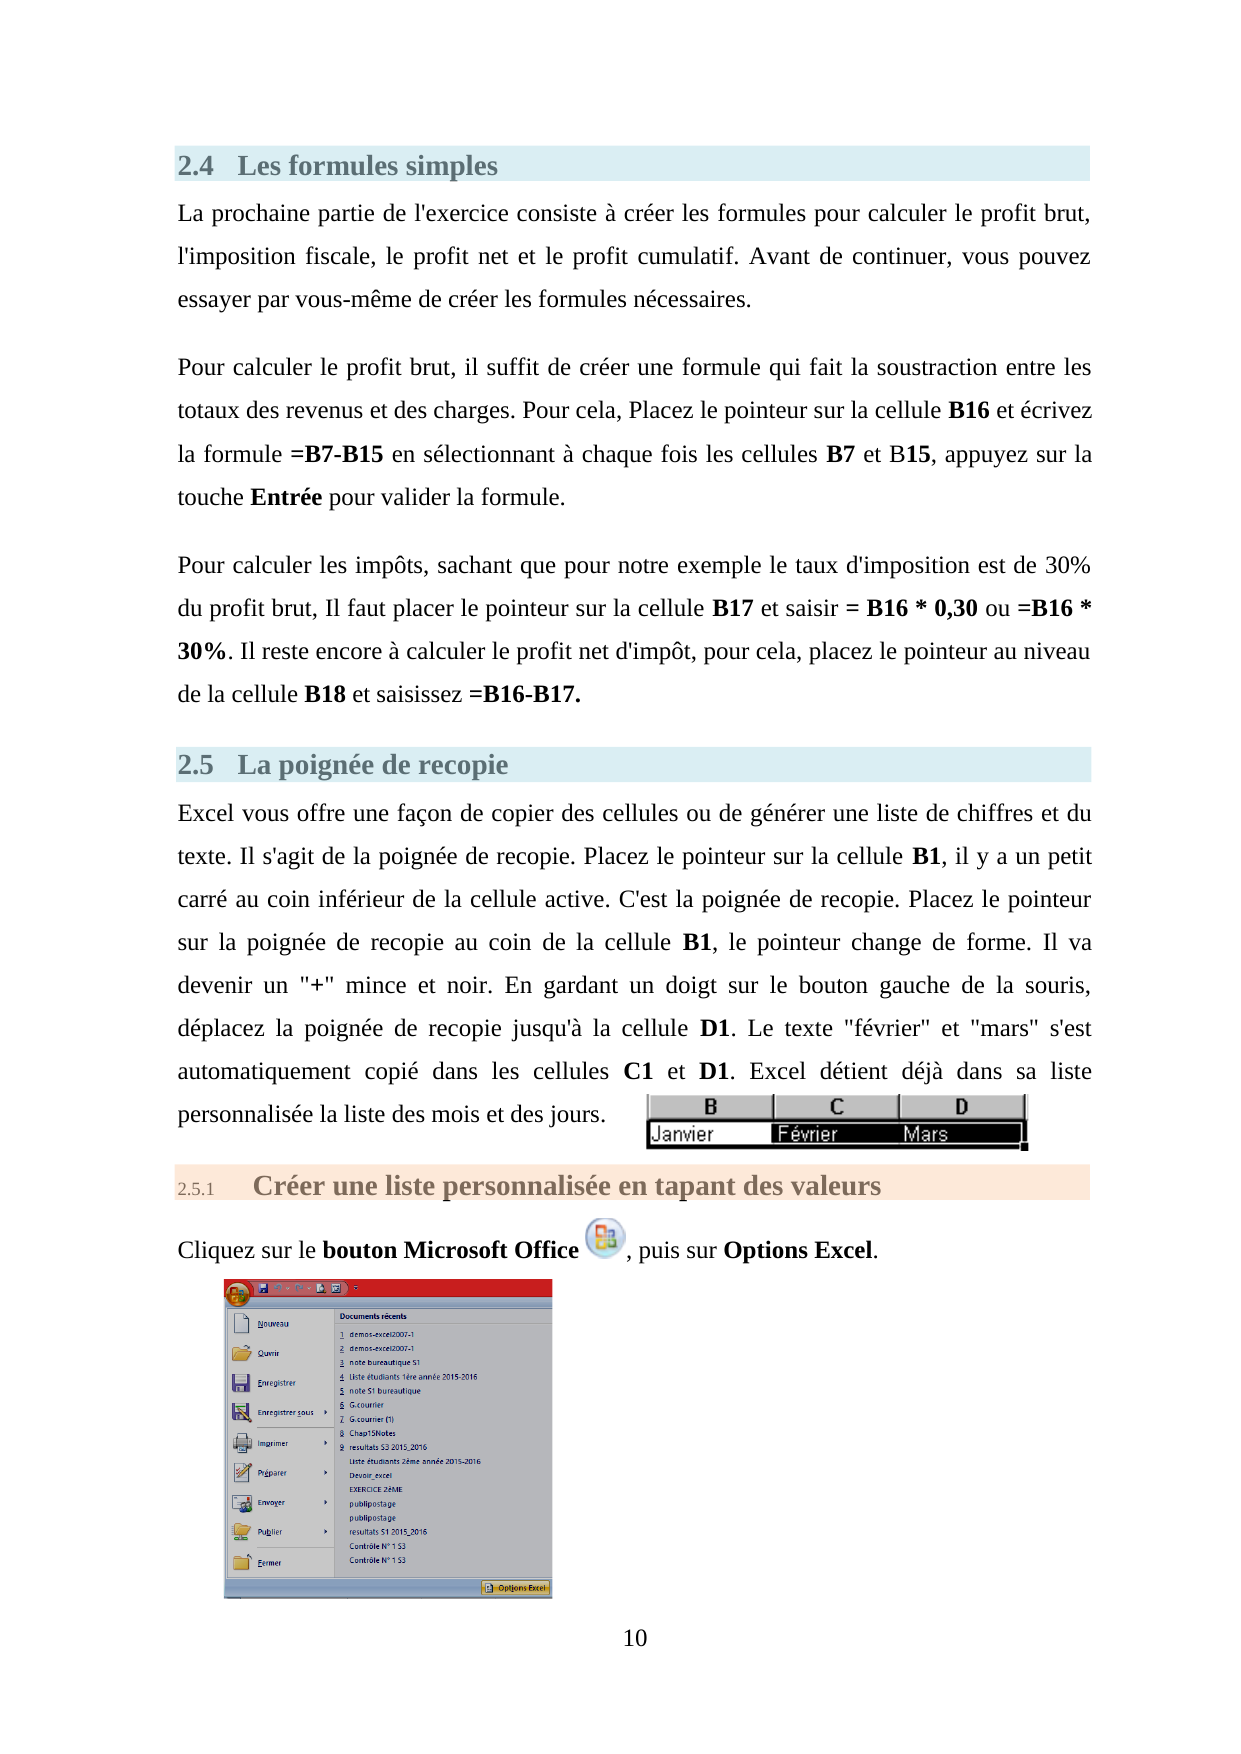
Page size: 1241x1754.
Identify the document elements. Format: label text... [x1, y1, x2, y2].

picture [223, 1279, 553, 1599]
text Pour calculer les impôts, sachant que pour notre exemple le taux d'imposition est de 30% du profit brut, Il faut placer le pointeur sur la cellule B17 et saisir = B16 * 0,30 ou =B16 * 30%. Il reste encore à calculer le profit net d'impôt, pour cela, placez le pointeur au niveau de la cellule B18 et saisissez =B16-B17. [177, 550, 1092, 708]
picture [646, 1094, 1029, 1151]
text Excel vous offre une façon de copier des cellules ou de générer une liste de chiffres et du texte. Il s'agit de la poignée de recopie. Placez le pointeur sur la cellule B1, il y a un petit carré au coin inférieur de la cellule active. C'est la poignée de recopie. Placez le pointeur sur la poignée de recopie au coin de la cellule B1, le pointeur change de forme. Il va devenir un "+" mince et noir. En gardant un doigt sur le bouton gauche de la souris, déplacez la poignée de recopie jusqu'à la cellule D1. Le texte "février" et "mars" s'est automatiquement copié dans les cellules C1 et D1. Excel détient déjà dans sa liste personnalisée la liste des mois et des jours. [177, 798, 1092, 1128]
text La prochaine partie de l'exercice consiste à créer les formules pour calculer le profit brut, l'imposition fiscale, le profit net et le profit cumulatif. Avant de continuer, vous pouvez essayer par vous-même de créer les formules nécessaires. [177, 198, 1092, 313]
text Pour calculer le profit brut, il suffit de créer une formule qui fait la soustraction entre les totaux des revenus et des charges. Pour cela, Placez le pointeur sur la cellule B16 et écrivez la formule =B7-B15 en sélectionnant à chaque fois les cellules B7 et B15, appuyez sur la touche Entrée pour valider la formule. [177, 352, 1092, 511]
picture [585, 1218, 626, 1259]
text Cliquez sur le bouton Microsoft Office , puis sur Options Excel. [177, 1218, 1092, 1264]
